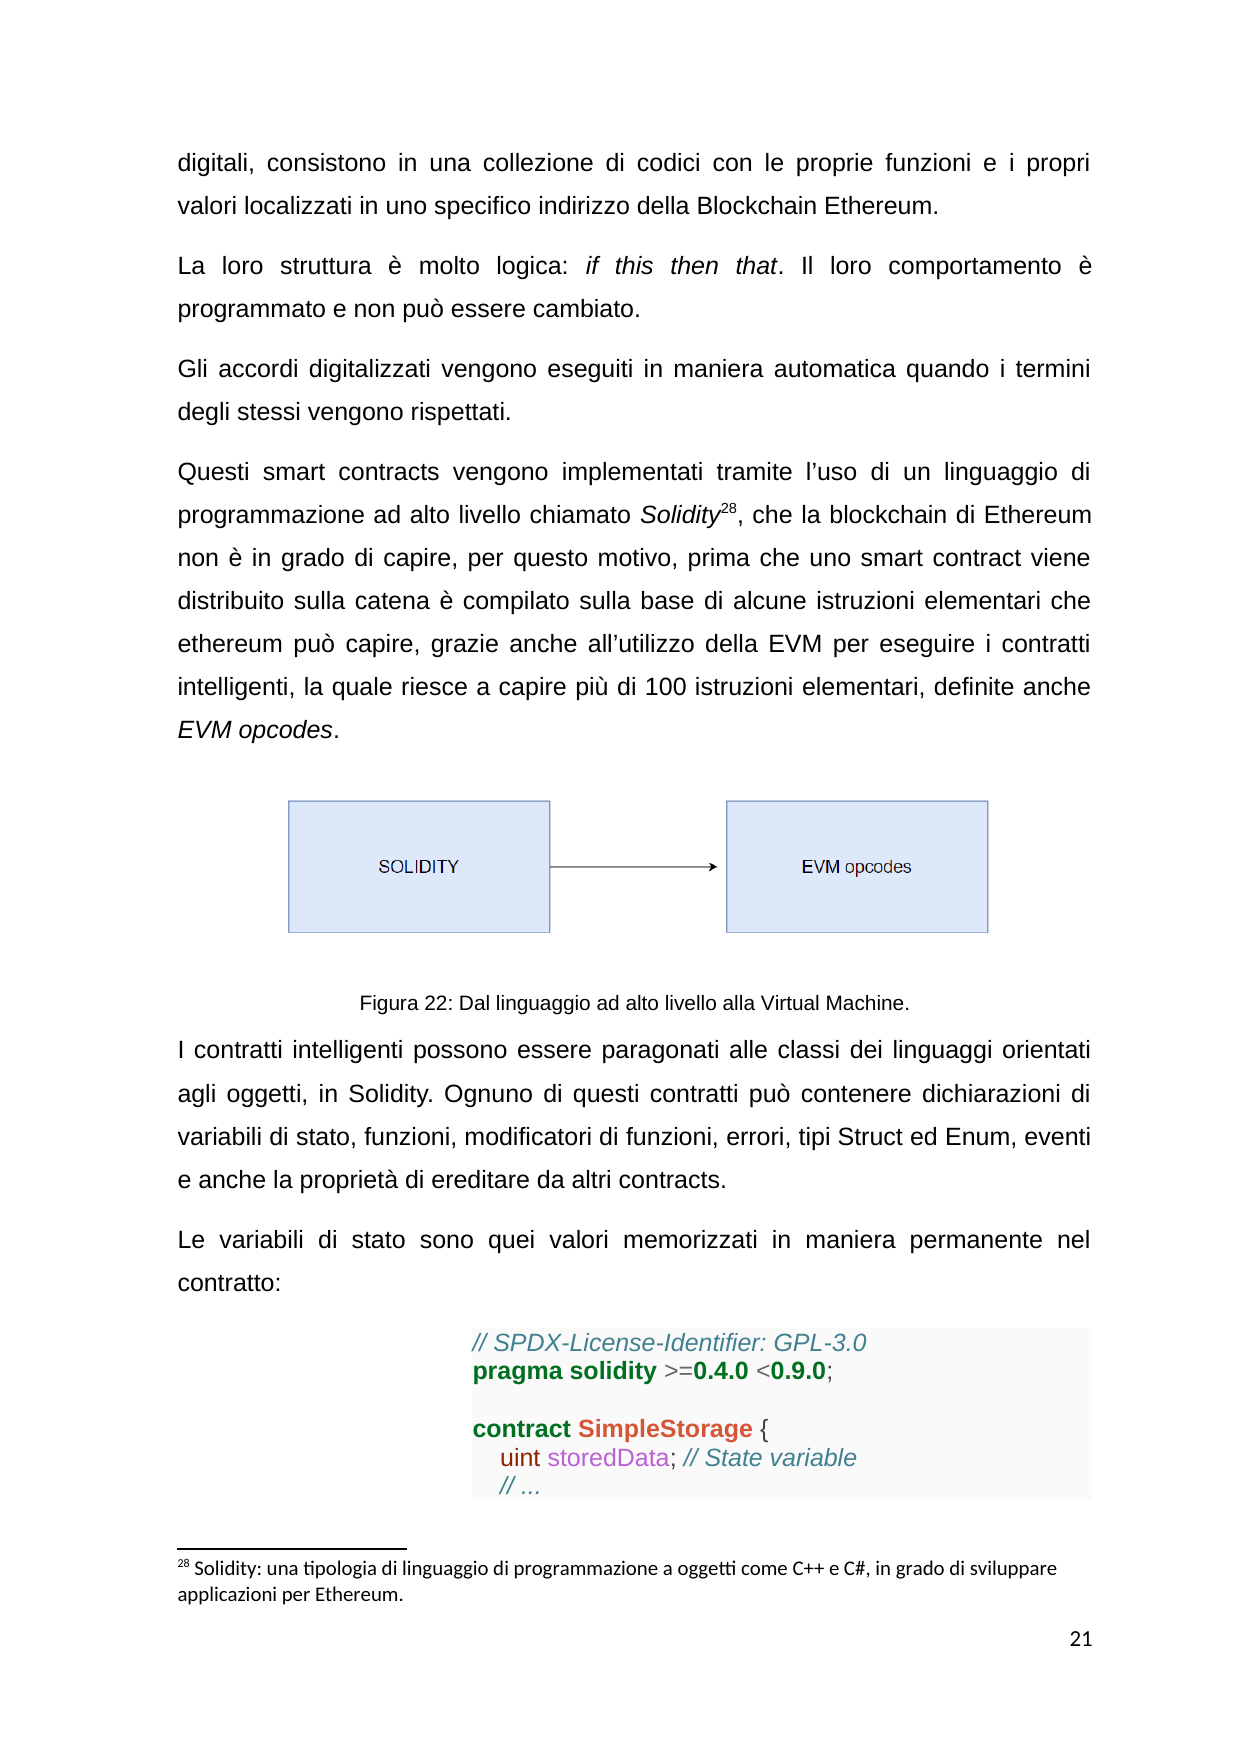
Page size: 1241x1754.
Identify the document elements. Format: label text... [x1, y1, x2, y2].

text Figura 22: Dal linguaggio ad alto livello alla Virtual Machine. [177, 991, 1092, 1015]
text // ... [472, 1471, 1092, 1500]
text pragma solidity >=0.4.0 <0.9.0; [472, 1356, 1092, 1385]
picture [267, 775, 1003, 961]
text I contratti intelligenti possono essere paragonati alle classi dei linguaggi orientati agli oggetti, in Solidity. Ognuno di questi contratti può contenere dichiarazioni di variabili di stato, funzioni, modificatori di funzioni, errori, tipi Struct ed Enum, eventi e anche la proprietà di ereditare da altri contracts. [177, 1036, 1092, 1194]
text Le variabili di stato sono quei valori memorizzati in maniera permanente nel contratto: [177, 1225, 1092, 1297]
text Gli accordi digitalizzati vengono eseguiti in maniera automatica quando i termini degli stessi vengono rispettati. [177, 353, 1092, 425]
text uint storedData; // State variable [472, 1443, 1092, 1471]
text Questi smart contracts vengono implementati tramite l’uso di un linguaggio di programmazione ad alto livello chiamato Solidity, che la blockchain di Ethereum non è in grado di capire, per questo motivo, prima che uno smart contract viene distribuito sulla catena è compilato sulla base di alcune istruzioni elementari che ethereum può capire, grazie anche all’utilizzo della EVM per eseguire i contratti intelligenti, la quale riesce a capire più di 100 istruzioni elementari, definite anche EVM opcodes. [177, 456, 1092, 744]
text contract SimpleStorage { [472, 1414, 1092, 1443]
text // SPDX-License-Identifier: GPL-3.0 [472, 1328, 1092, 1356]
text La loro struttura è molto logica: if this then that. Il loro comportamento è programmato e non può essere cambiato. [177, 251, 1092, 322]
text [177, 148, 1092, 219]
